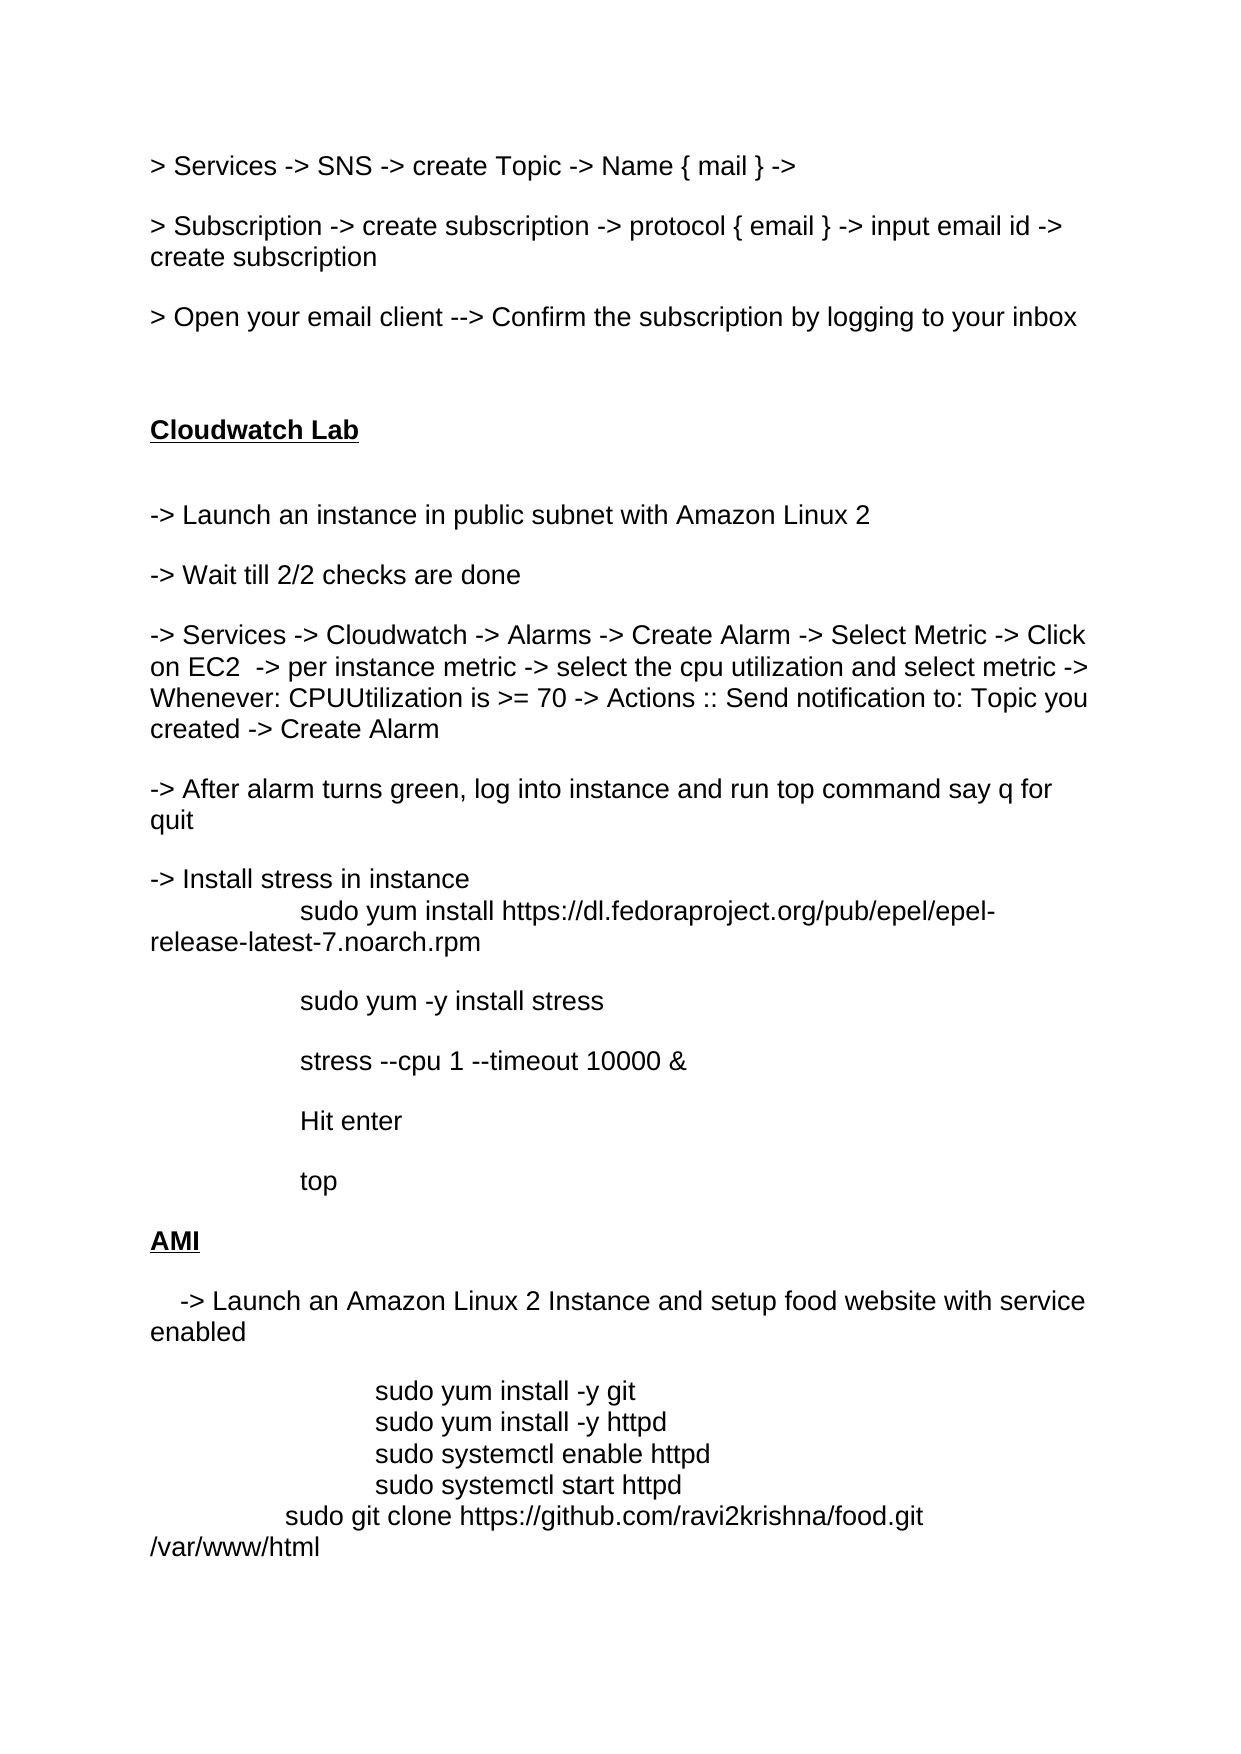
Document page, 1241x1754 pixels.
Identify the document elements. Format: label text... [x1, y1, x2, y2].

text > Open your email client --> Confirm the subscription by logging to your inbox [150, 301, 1090, 332]
text -> After alarm turns green, log into instance and run top command say q for quit [150, 773, 1090, 836]
text > Services -> SNS -> create Topic -> Name { mail } -> [150, 150, 1090, 181]
text sudo systemctl start httpd [150, 1469, 1090, 1500]
text -> Wait till 2/2 checks are done [150, 559, 1090, 591]
text -> Launch an Amazon Linux 2 Instance and setup food website with service enabled [150, 1284, 1090, 1347]
text sudo systemctl enable httpd [150, 1438, 1090, 1469]
text Cloudwatch Lab [150, 414, 1090, 446]
text stress --cpu 1 --timeout 10000 & [150, 1044, 1090, 1076]
text sudo yum -y install stress [150, 985, 1090, 1017]
text sudo yum install https://dl.fedoraproject.org/pub/epel/epel-release-latest-7.noarch.rpm [150, 895, 1090, 957]
text -> Launch an instance in public subnet with Amazon Linux 2 [150, 499, 1090, 531]
text > Subscription -> create subscription -> protocol { email } -> input email id -> create subscription [150, 210, 1090, 272]
text -> Install stress in instance [150, 863, 1090, 895]
text sudo yum install -y git [150, 1375, 1090, 1406]
text -> Services -> Cloudwatch -> Alarms -> Create Alarm -> Select Metric -> Click on EC2 -> per instance metric -> select the cpu utilization and select metric -> Whenever: CPUUtilization is >= 70 -> Actions :: Send notification to: Topic you created -> Create Alarm [150, 619, 1090, 744]
text Hit enter [150, 1104, 1090, 1136]
text sudo yum install -y httpd [150, 1406, 1090, 1438]
text sudo git clone https://github.com/ravi2krishna/food.git /var/www/html [150, 1500, 1090, 1563]
text top [150, 1164, 1090, 1196]
text AMI [150, 1224, 1090, 1256]
